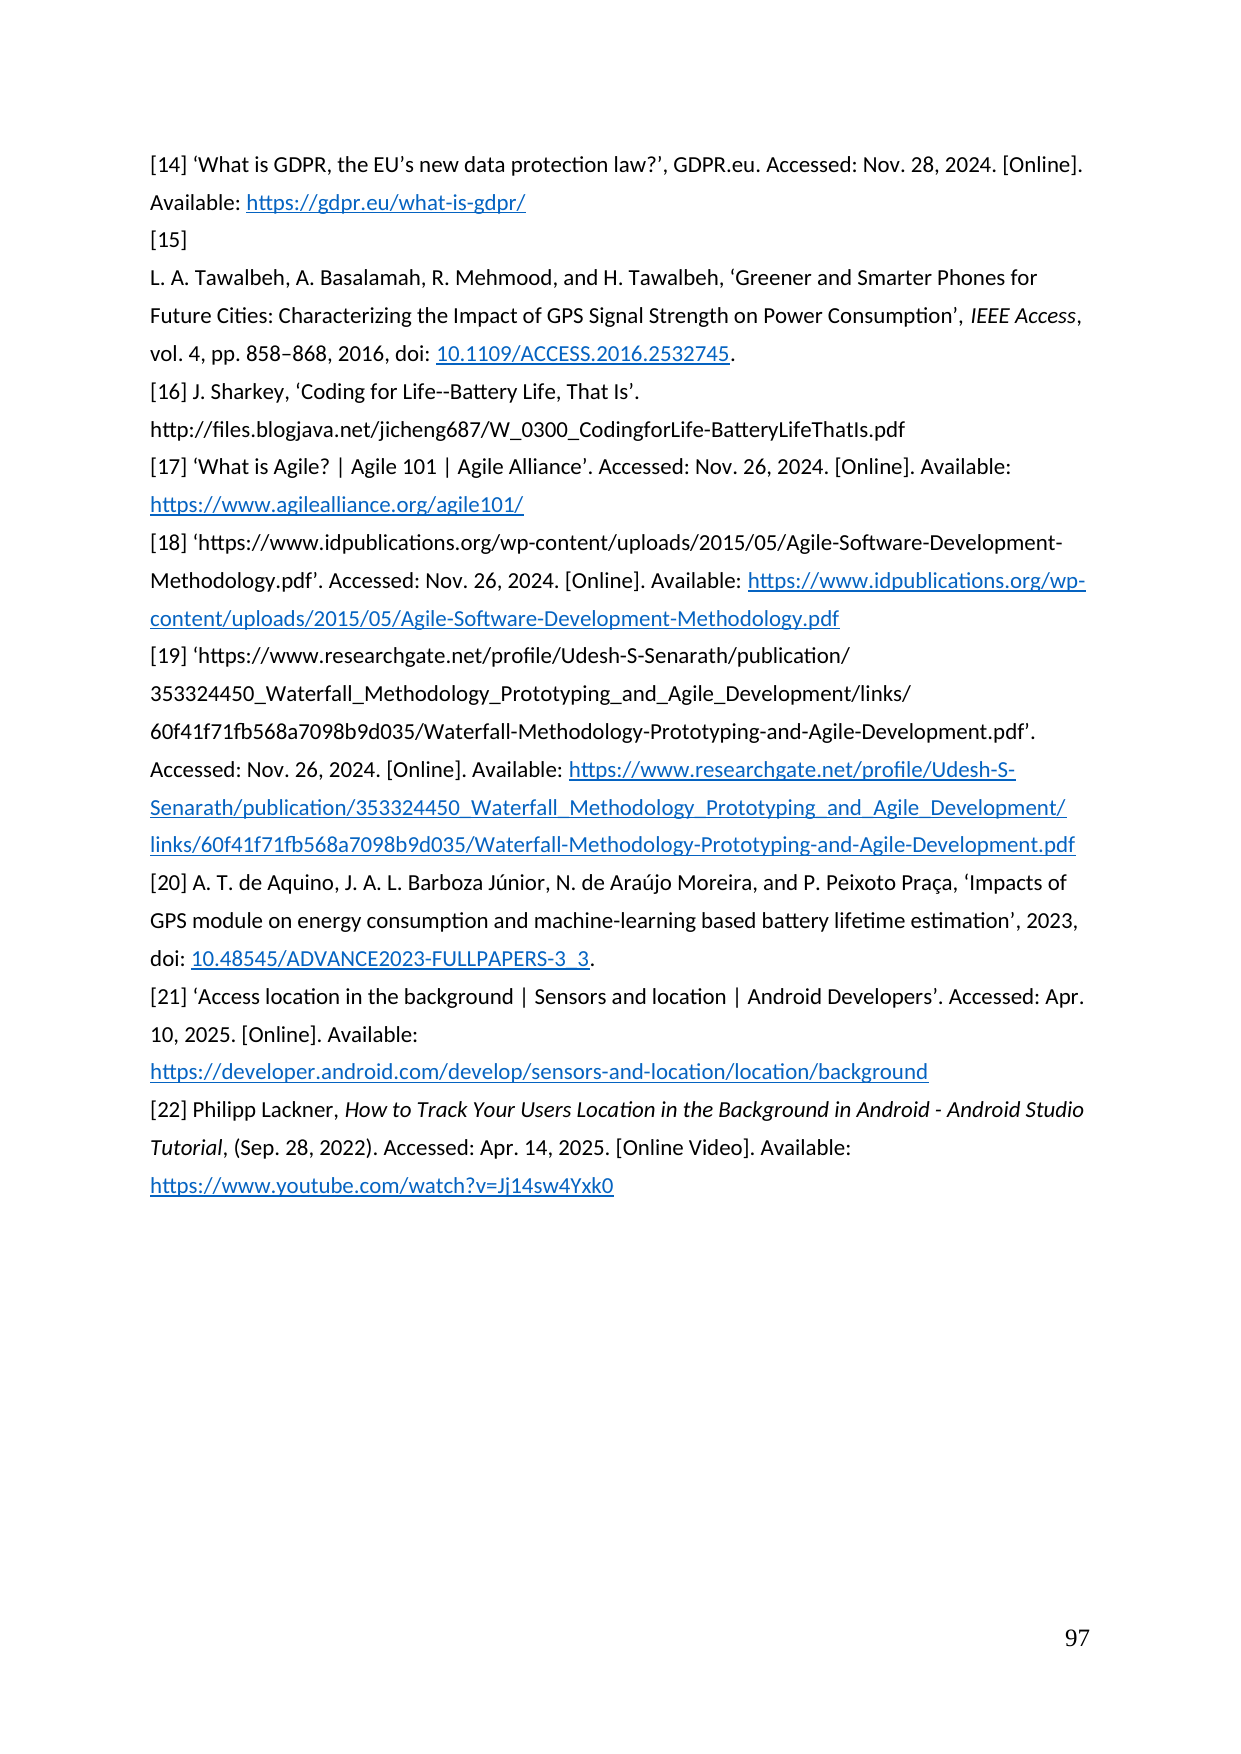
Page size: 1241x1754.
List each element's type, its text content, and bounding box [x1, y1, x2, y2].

text [19] ‘https://www.researchgate.net/profile/Udesh-S-Senarath/publication/353324450_Waterfall_Methodology_Prototyping_and_Agile_Development/links/60f41f71fb568a7098b9d035/Waterfall-Methodology-Prototyping-and-Agile-Development.pdf’. Accessed: Nov. 26, 2024. [Online]. Available: https://www.researchgate.net/profile/Udesh-S-Senarath/publication/353324450_Waterfall_Methodology_Prototyping_and_Agile_Development/links/60f41f71fb568a7098b9d035/Waterfall-Methodology-Prototyping-and-Agile-Development.pdf [150, 642, 1090, 859]
text [22] Philipp Lackner, How to Track Your Users Location in the Background in Android - Android Studio Tutorial, (Sep. 28, 2022). Accessed: Apr. 14, 2025. [Online Video]. Available: https://www.youtube.com/watch?v=Jj14sw4Yxk0 [150, 1095, 1090, 1199]
text L. A. Tawalbeh, A. Basalamah, R. Mehmood, and H. Tawalbeh, ‘Greener and Smarter Phones for Future Cities: Characterizing the Impact of GPS Signal Strength on Power Consumption’, IEEE Access, vol. 4, pp. 858–868, 2016, doi: 10.1109/ACCESS.2016.2532745. [150, 263, 1090, 367]
text [14] ‘What is GDPR, the EU’s new data protection law?’, GDPR.eu. Accessed: Nov. 28, 2024. [Online]. Available: https://gdpr.eu/what-is-gdpr/ [150, 150, 1090, 216]
text [21] ‘Access location in the background | Sensors and location | Android Developers’. Accessed: Apr. 10, 2025. [Online]. Available: https://developer.android.com/develop/sensors-and-location/location/background [150, 982, 1090, 1086]
text [15] [150, 226, 1090, 254]
text [17] ‘What is Agile? | Agile 101 | Agile Alliance’. Accessed: Nov. 26, 2024. [Online]. Available: https://www.agilealliance.org/agile101/ [150, 452, 1090, 518]
text [18] ‘https://www.idpublications.org/wp-content/uploads/2015/05/Agile-Software-Development-Methodology.pdf’. Accessed: Nov. 26, 2024. [Online]. Available: https://www.idpublications.org/wp-content/uploads/2015/05/Agile-Software-Development-Methodology.pdf [150, 528, 1090, 632]
text [16] J. Sharkey, ‘Coding for Life--Battery Life, That Is’. http://files.blogjava.net/jicheng687/W_0300_CodingforLife-BatteryLifeThatIs.pdf [150, 377, 1090, 443]
text [20] A. T. de Aquino, J. A. L. Barboza Júnior, N. de Araújo Moreira, and P. Peixoto Praça, ‘Impacts of GPS module on energy consumption and machine-learning based battery lifetime estimation’, 2023, doi: 10.48545/ADVANCE2023-FULLPAPERS-3_3. [150, 868, 1090, 972]
